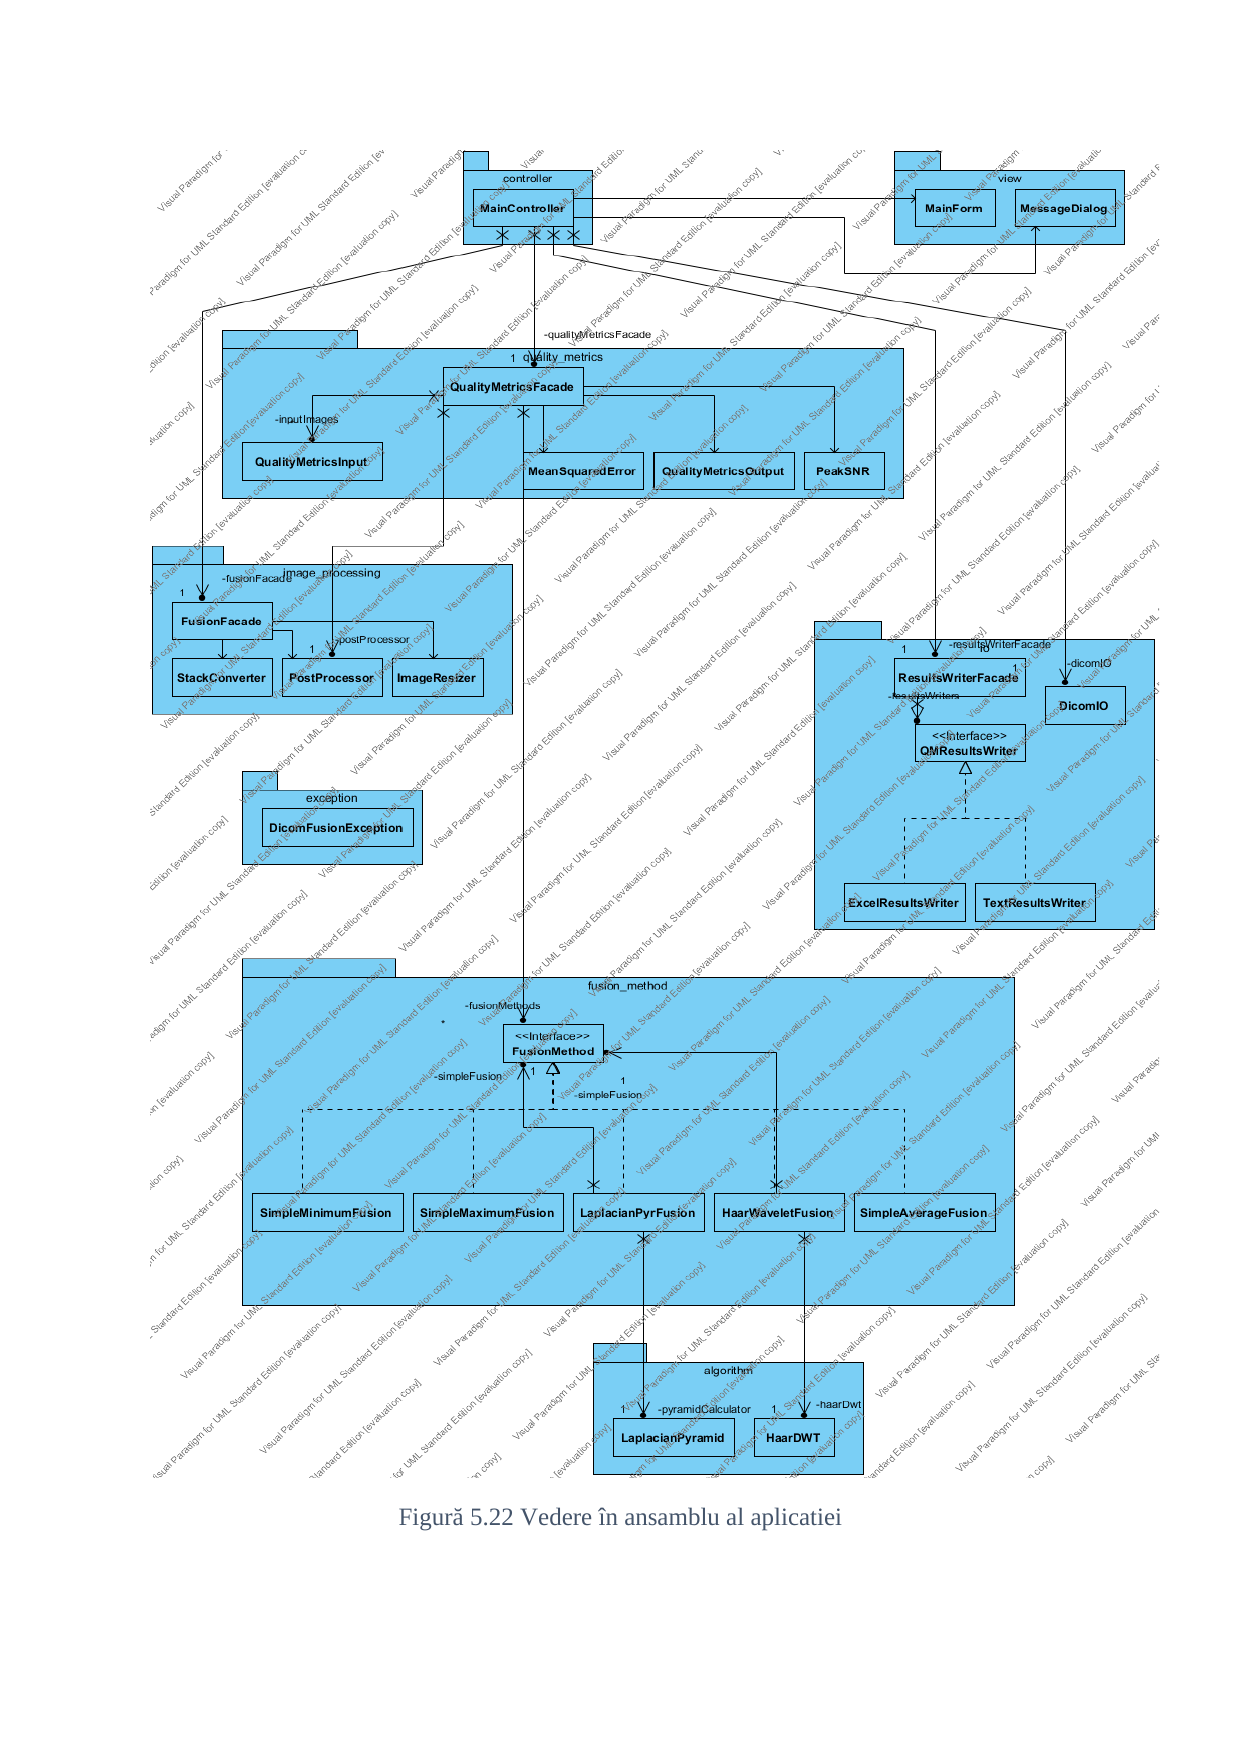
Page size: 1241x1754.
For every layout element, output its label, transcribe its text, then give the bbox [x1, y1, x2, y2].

picture [150, 150, 1160, 1478]
